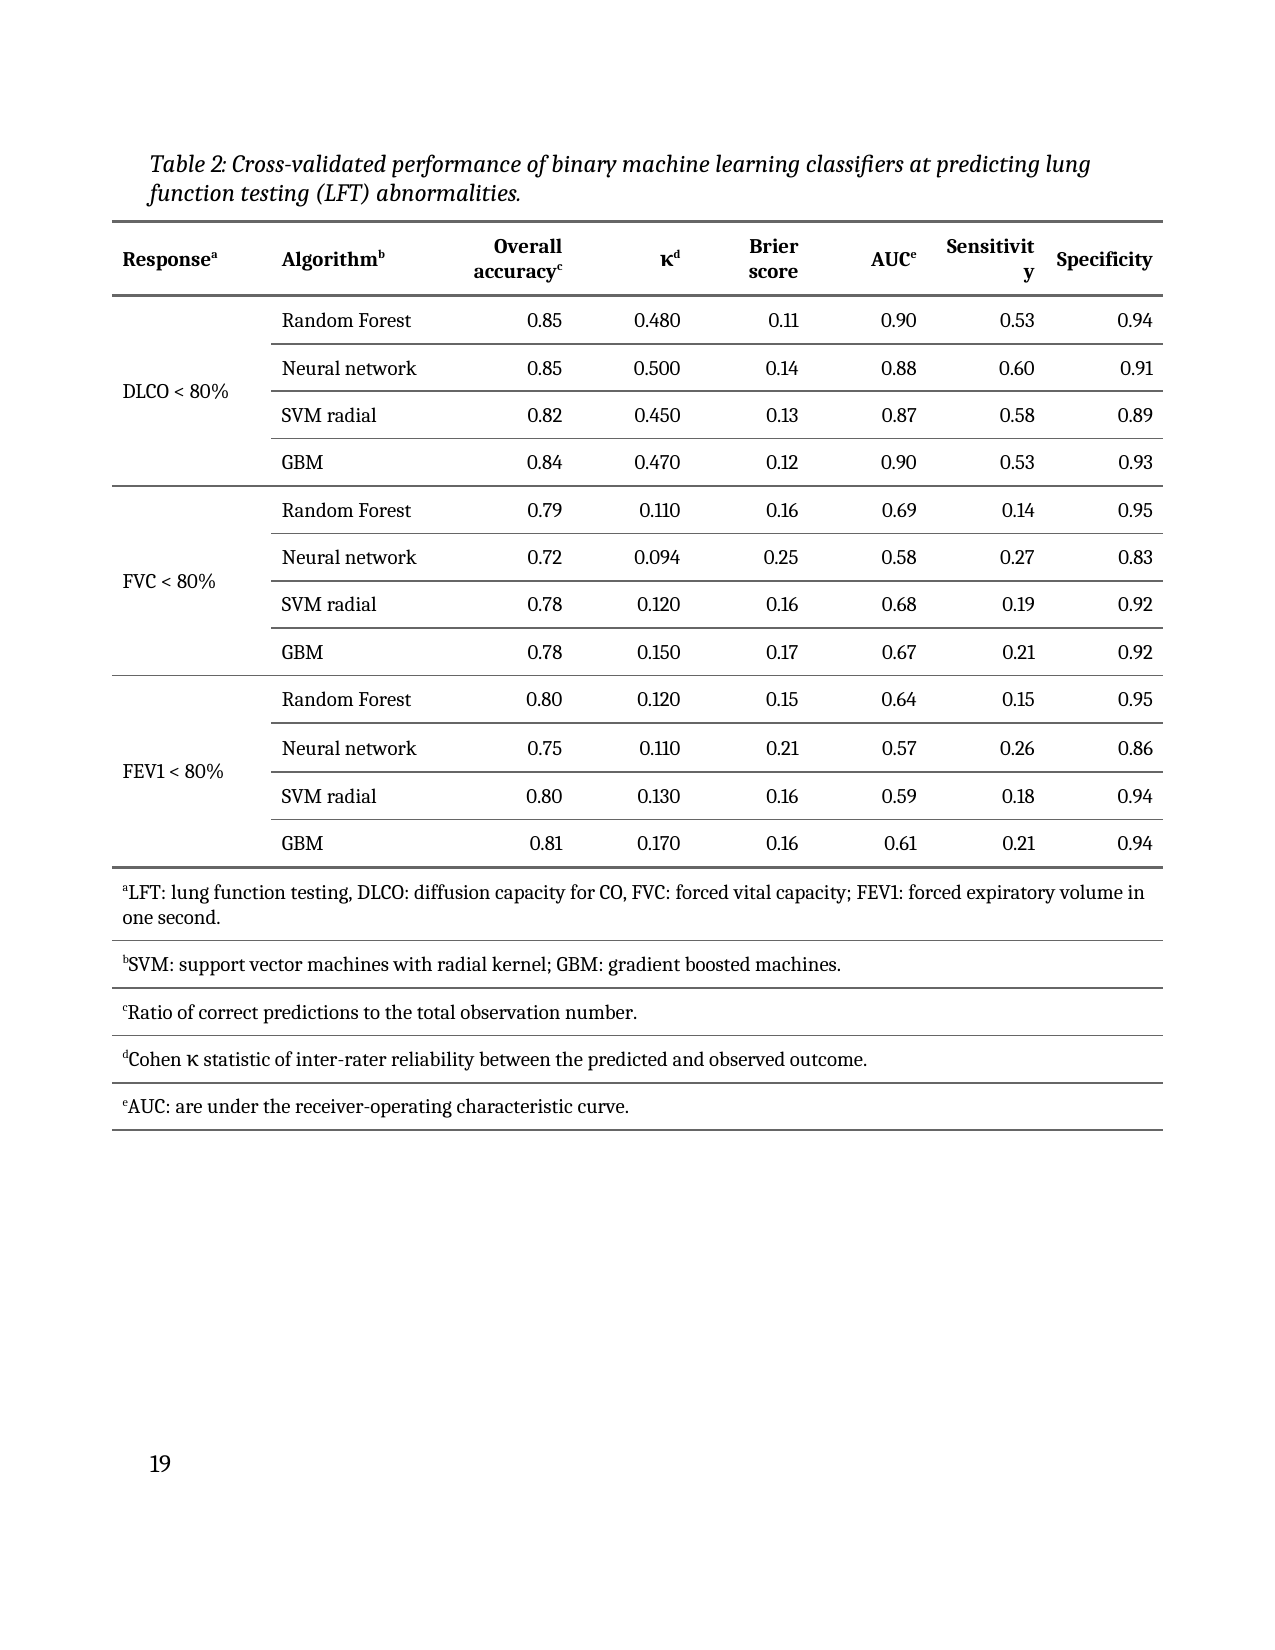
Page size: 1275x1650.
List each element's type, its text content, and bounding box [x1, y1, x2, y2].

table_cell 0.79 [454, 487, 572, 532]
table_cell 0.61 [809, 820, 927, 866]
table_cell 0.16 [691, 773, 809, 818]
table_cell 0.93 [1045, 439, 1163, 485]
table_cell 0.470 [573, 439, 691, 485]
table_cell 0.72 [454, 534, 572, 580]
table_cell 0.21 [927, 820, 1045, 866]
table_cell 0.58 [809, 534, 927, 580]
table_cell 0.78 [454, 629, 572, 675]
table_cell 0.95 [1045, 676, 1163, 722]
table_cell 0.17 [691, 629, 809, 675]
table_cell 0.82 [454, 392, 572, 438]
table_header AUCe [809, 223, 927, 294]
table_cell 0.15 [927, 676, 1045, 722]
table_cell 0.094 [573, 534, 691, 580]
table_cell 0.88 [809, 345, 927, 390]
table_cell 0.75 [454, 724, 572, 771]
table_cell 0.16 [691, 582, 809, 627]
table_cell SVM radial [271, 392, 454, 438]
table_cell 0.110 [573, 487, 691, 532]
table_cell 0.95 [1045, 487, 1163, 532]
table_cell 0.53 [927, 439, 1045, 485]
table_cell cRatio of correct predictions to the total observation number. [112, 989, 1163, 1034]
table_cell 0.64 [809, 676, 927, 722]
table_header Algorithmb [271, 223, 454, 294]
table_cell 0.21 [927, 629, 1045, 675]
table_cell 0.120 [573, 676, 691, 722]
table_cell FVC < 80% [112, 487, 271, 675]
table_cell 0.57 [809, 724, 927, 771]
table_cell dCohen κ statistic of inter-rater reliability between the predicted and observed outcome. [112, 1036, 1163, 1082]
table_cell 0.15 [691, 676, 809, 722]
table_cell 0.78 [454, 582, 572, 627]
table_cell 0.89 [1045, 392, 1163, 438]
table_cell 0.85 [454, 297, 572, 343]
table_cell Random Forest [271, 487, 454, 532]
table_cell 0.84 [454, 439, 572, 485]
table_cell 0.16 [691, 820, 809, 866]
table_cell Neural network [271, 534, 454, 580]
table_cell 0.16 [691, 487, 809, 532]
table_cell 0.60 [927, 345, 1045, 390]
table_cell 0.94 [1045, 773, 1163, 818]
table_cell Neural network [271, 345, 454, 390]
table_cell Random Forest [271, 297, 454, 343]
table_cell Neural network [271, 724, 454, 771]
table_header Overall accuracyc [454, 223, 572, 294]
table_cell 0.450 [573, 392, 691, 438]
table_cell GBM [271, 439, 454, 485]
table_cell 0.170 [573, 820, 691, 866]
table_cell 0.150 [573, 629, 691, 675]
table_cell 0.80 [454, 773, 572, 818]
table_cell 0.12 [691, 439, 809, 485]
table_cell SVM radial [271, 582, 454, 627]
table_cell 0.120 [573, 582, 691, 627]
table_cell 0.26 [927, 724, 1045, 771]
table_cell bSVM: support vector machines with radial kernel; GBM: gradient boosted machines. [112, 941, 1163, 987]
table_cell 0.110 [573, 724, 691, 771]
table_cell 0.27 [927, 534, 1045, 580]
table_cell 0.19 [927, 582, 1045, 627]
table_cell 0.68 [809, 582, 927, 627]
table_header Brier score [691, 223, 809, 294]
table_cell 0.91 [1045, 345, 1163, 390]
table_cell aLFT: lung function testing, DLCO: diffusion capacity for CO, FVC: forced vital capacity; FEV1: forced expiratory volume in one second. [112, 869, 1163, 940]
table_cell 0.500 [573, 345, 691, 390]
table_header Specificity [1045, 223, 1163, 294]
table_cell 0.21 [691, 724, 809, 771]
table_cell 0.81 [454, 820, 572, 866]
table_cell SVM radial [271, 773, 454, 818]
table_cell 0.130 [573, 773, 691, 818]
table_cell 0.85 [454, 345, 572, 390]
table_cell Random Forest [271, 676, 454, 722]
table_cell 0.480 [573, 297, 691, 343]
table_cell 0.13 [691, 392, 809, 438]
table_cell 0.90 [809, 439, 927, 485]
table_cell 0.83 [1045, 534, 1163, 580]
table_cell 0.58 [927, 392, 1045, 438]
text Table 2: Cross-validated performance of binary machine learning classifiers at predicting lung function testing (LFT) abnormalities. [150, 150, 1125, 207]
table_cell 0.59 [809, 773, 927, 818]
table_cell 0.18 [927, 773, 1045, 818]
table_cell 0.11 [691, 297, 809, 343]
table_cell eAUC: are under the receiver-operating characteristic curve. [112, 1084, 1163, 1129]
table_header κd [573, 223, 691, 294]
table_cell 0.67 [809, 629, 927, 675]
table_cell 0.14 [691, 345, 809, 390]
table_cell GBM [271, 629, 454, 675]
table_cell 0.92 [1045, 582, 1163, 627]
table_cell 0.92 [1045, 629, 1163, 675]
table_cell 0.14 [927, 487, 1045, 532]
table_cell 0.86 [1045, 724, 1163, 771]
table_cell 0.53 [927, 297, 1045, 343]
table_cell FEV1 < 80% [112, 676, 271, 866]
table_cell 0.94 [1045, 820, 1163, 866]
table_cell 0.69 [809, 487, 927, 532]
table_header Sensitivity [927, 223, 1045, 294]
table_cell 0.25 [691, 534, 809, 580]
table_cell 0.80 [454, 676, 572, 722]
table_cell 0.87 [809, 392, 927, 438]
table_cell 0.94 [1045, 297, 1163, 343]
table_header Responsea [112, 223, 271, 294]
table_cell 0.90 [809, 297, 927, 343]
table_cell GBM [271, 820, 454, 866]
table_cell DLCO < 80% [112, 297, 271, 485]
